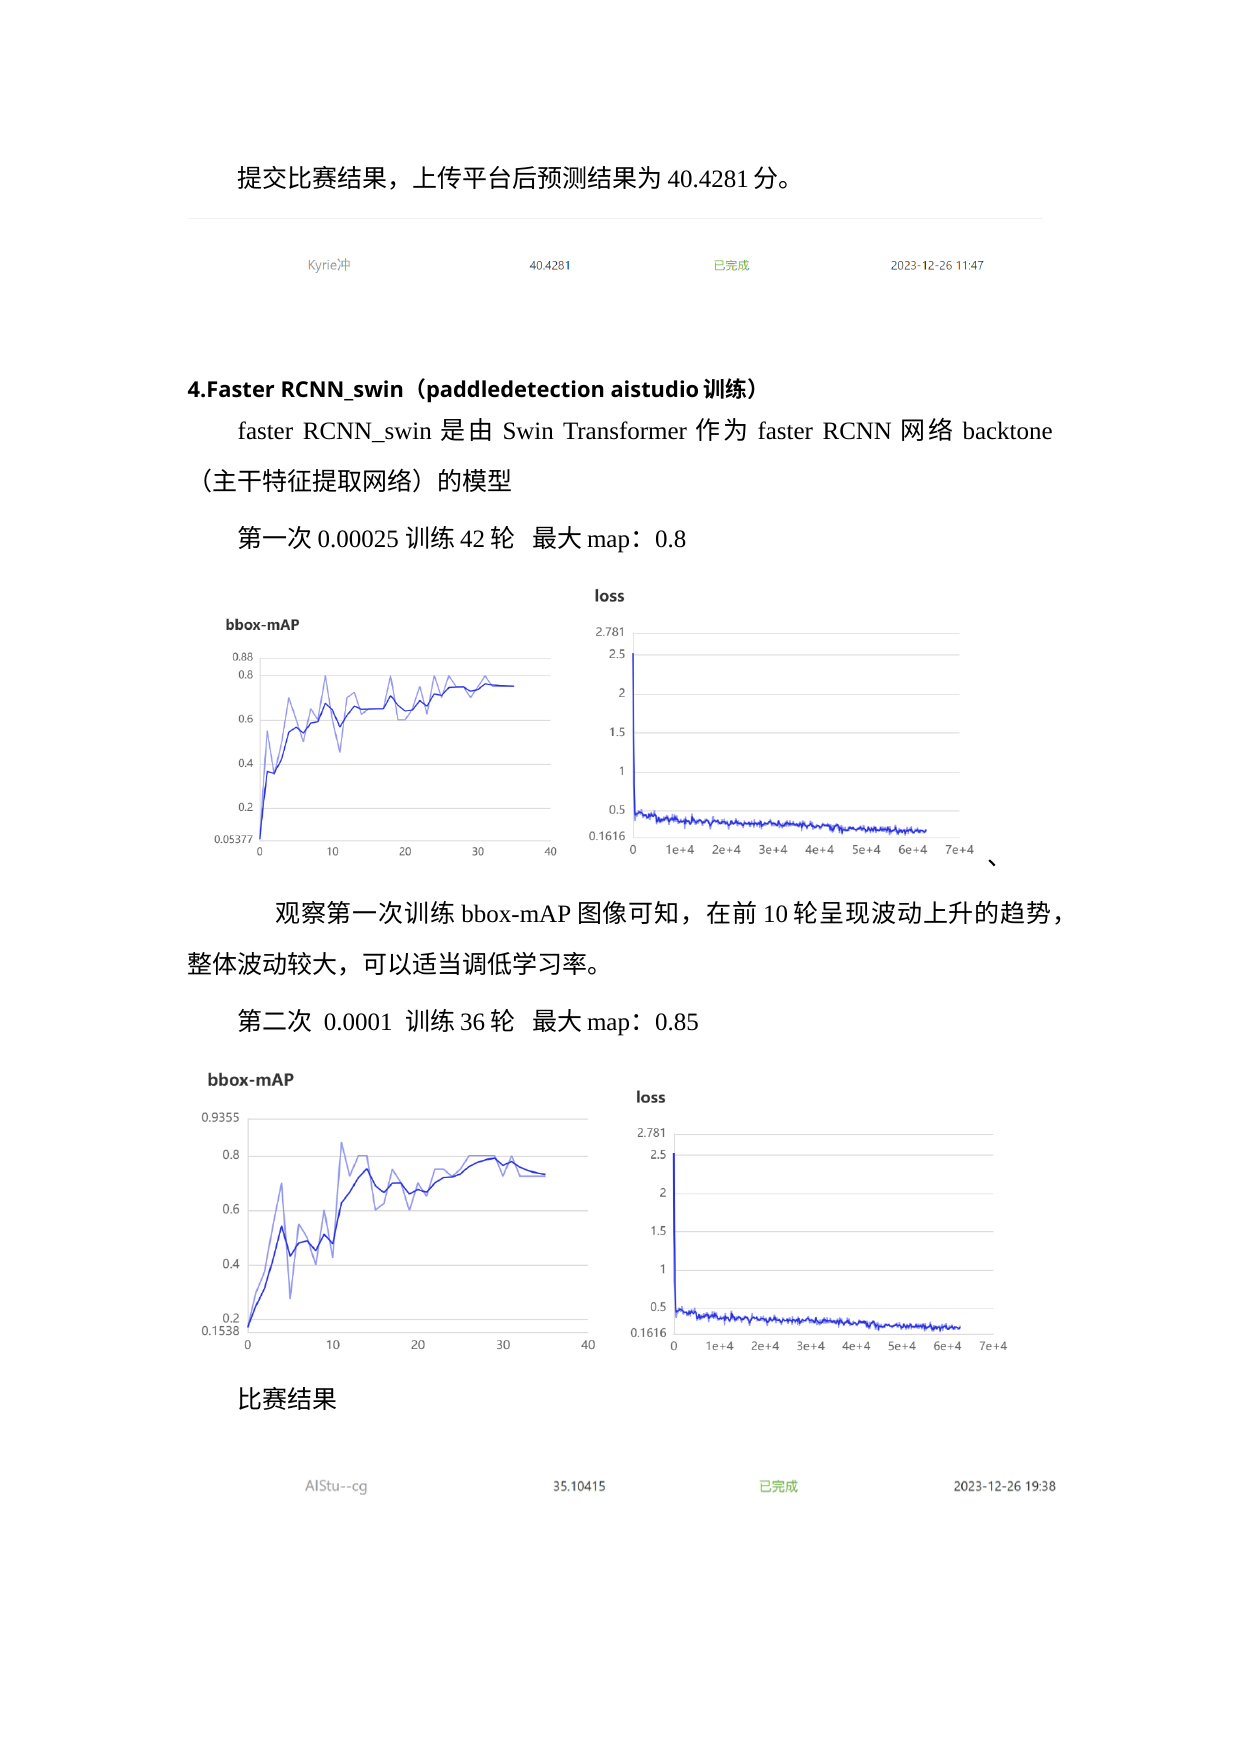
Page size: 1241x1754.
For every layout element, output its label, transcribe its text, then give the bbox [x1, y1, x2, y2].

text 观察第一次训练bbox-mAP图像可知，在前10轮呈现波动上升的趋势，整体波动较大，可以适当调低学习率。 [187, 893, 1053, 980]
text 4.Faster RCNN_swin（paddledetection aistudio训练） [187, 371, 1053, 404]
picture [208, 575, 988, 866]
picture [187, 1436, 1090, 1526]
text 第一次0.00025 训练42轮 最大map：0.8 [187, 518, 1053, 554]
text 比赛结果 [187, 1379, 1053, 1416]
text 提交比赛结果，上传平台后预测结果为40.4281分。 [187, 159, 1053, 195]
picture [187, 216, 1077, 307]
text faster RCNN_swin是由Swin Transformer作为faster RCNN网络backtone（主干特征提取网络）的模型 [187, 410, 1053, 497]
picture [187, 1058, 1021, 1362]
text 第二次 0.0001 训练36轮 最大map：0.85 [187, 1001, 1053, 1037]
